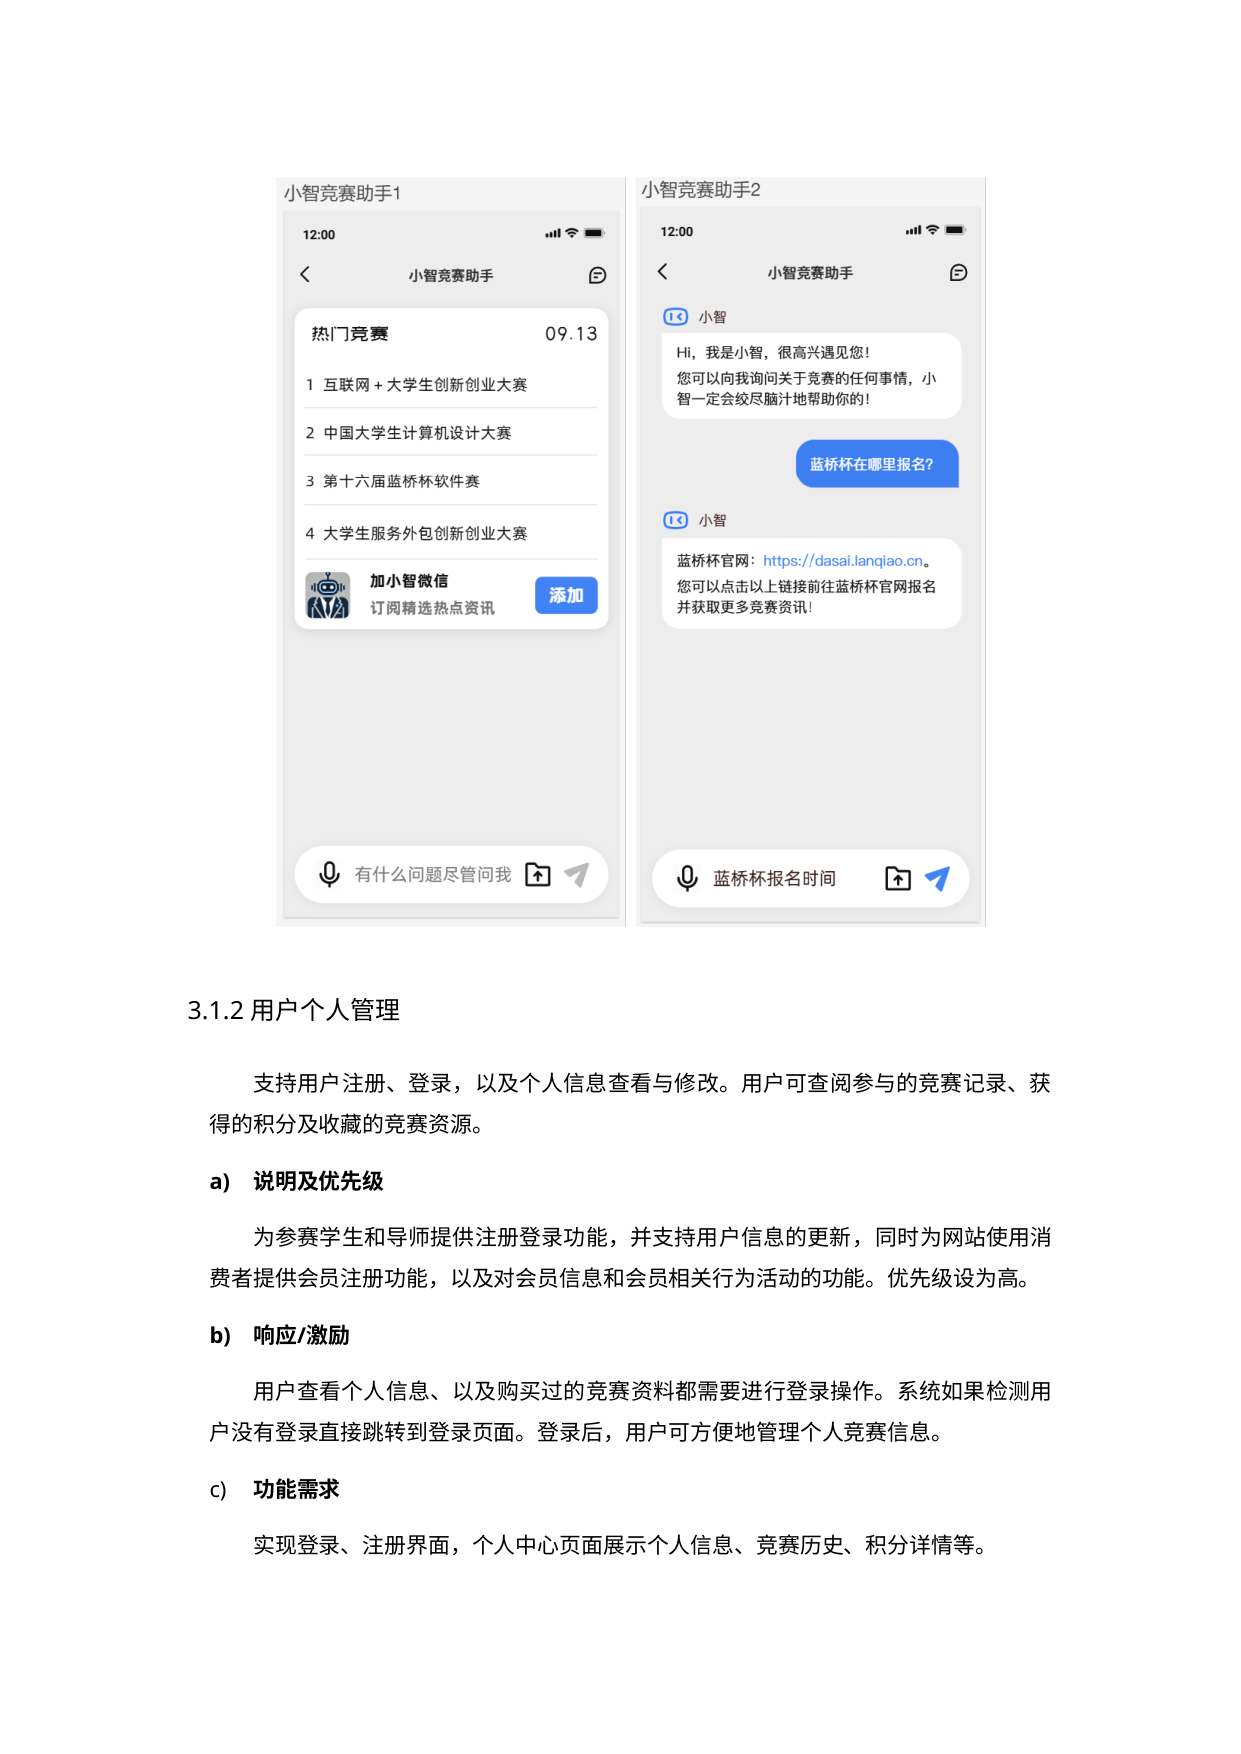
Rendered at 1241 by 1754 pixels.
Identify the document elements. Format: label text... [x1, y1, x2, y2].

picture [635, 177, 986, 927]
list 响应/激励 [209, 1317, 1053, 1350]
text 用户查看个人信息、以及购买过的竞赛资料都需要进行登录操作。系统如果检测用户没有登录直接跳转到登录页面。登录后，用户可方便地管理个人竞赛信息。 [209, 1374, 1053, 1447]
text 实现登录、注册界面，个人中心页面展示个人信息、竞赛历史、积分详情等。 [253, 1528, 1053, 1560]
picture [276, 177, 626, 927]
text 为参赛学生和导师提供注册登录功能，并支持用户信息的更新，同时为网站使用消费者提供会员注册功能，以及对会员信息和会员相关行为活动的功能。优先级设为高。 [209, 1220, 1053, 1293]
list 功能需求 [209, 1471, 1053, 1504]
list 说明及优先级 [209, 1163, 1053, 1196]
subtitle 3.1.2 用户个人管理 [187, 976, 1053, 1041]
text 支持用户注册、登录，以及个人信息查看与修改。用户可查阅参与的竞赛记录、获得的积分及收藏的竞赛资源。 [209, 1066, 1053, 1139]
